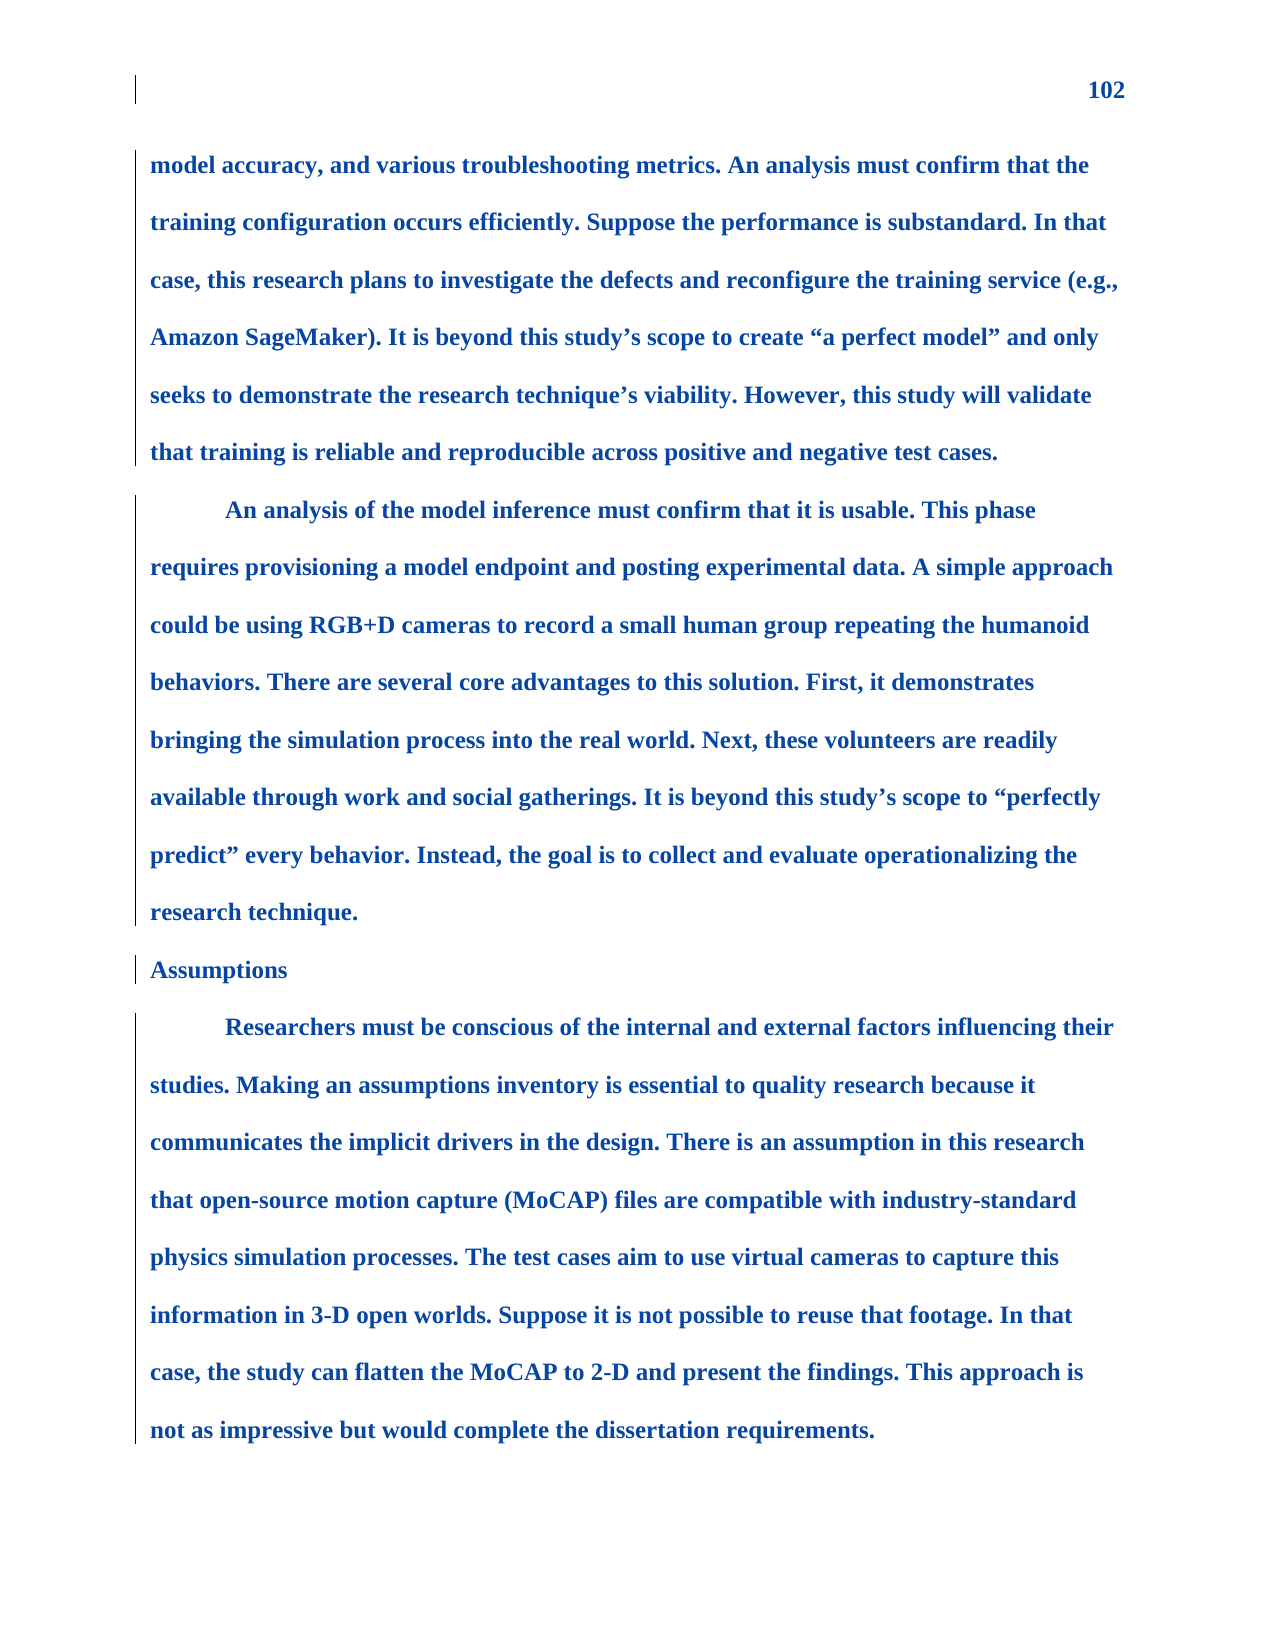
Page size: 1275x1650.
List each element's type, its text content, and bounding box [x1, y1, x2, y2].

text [150, 150, 1125, 466]
text An analysis of the model inference must confirm that it is usable. This phase requires provisioning a model endpoint and posting experimental data. A simple approach could be using RGB+D cameras to record a small human group repeating the humanoid behaviors. There are several core advantages to this solution. First, it demonstrates bringing the simulation process into the real world. Next, these volunteers are readily available through work and social gatherings. It is beyond this study’s scope to “perfectly predict” every behavior. Instead, the goal is to collect and evaluate operationalizing the research technique. [150, 495, 1125, 926]
subtitle Assumptions [150, 955, 1125, 984]
text Researchers must be conscious of the internal and external factors influencing their studies. Making an assumptions inventory is essential to quality research because it communicates the implicit drivers in the design. There is an assumption in this research that open-source motion capture (MoCAP) files are compatible with industry-standard physics simulation processes. The test cases aim to use virtual cameras to capture this information in 3-D open worlds. Suppose it is not possible to reuse that footage. In that case, the study can flatten the MoCAP to 2-D and present the findings. This approach is not as impressive but would complete the dissertation requirements. [150, 1012, 1125, 1444]
